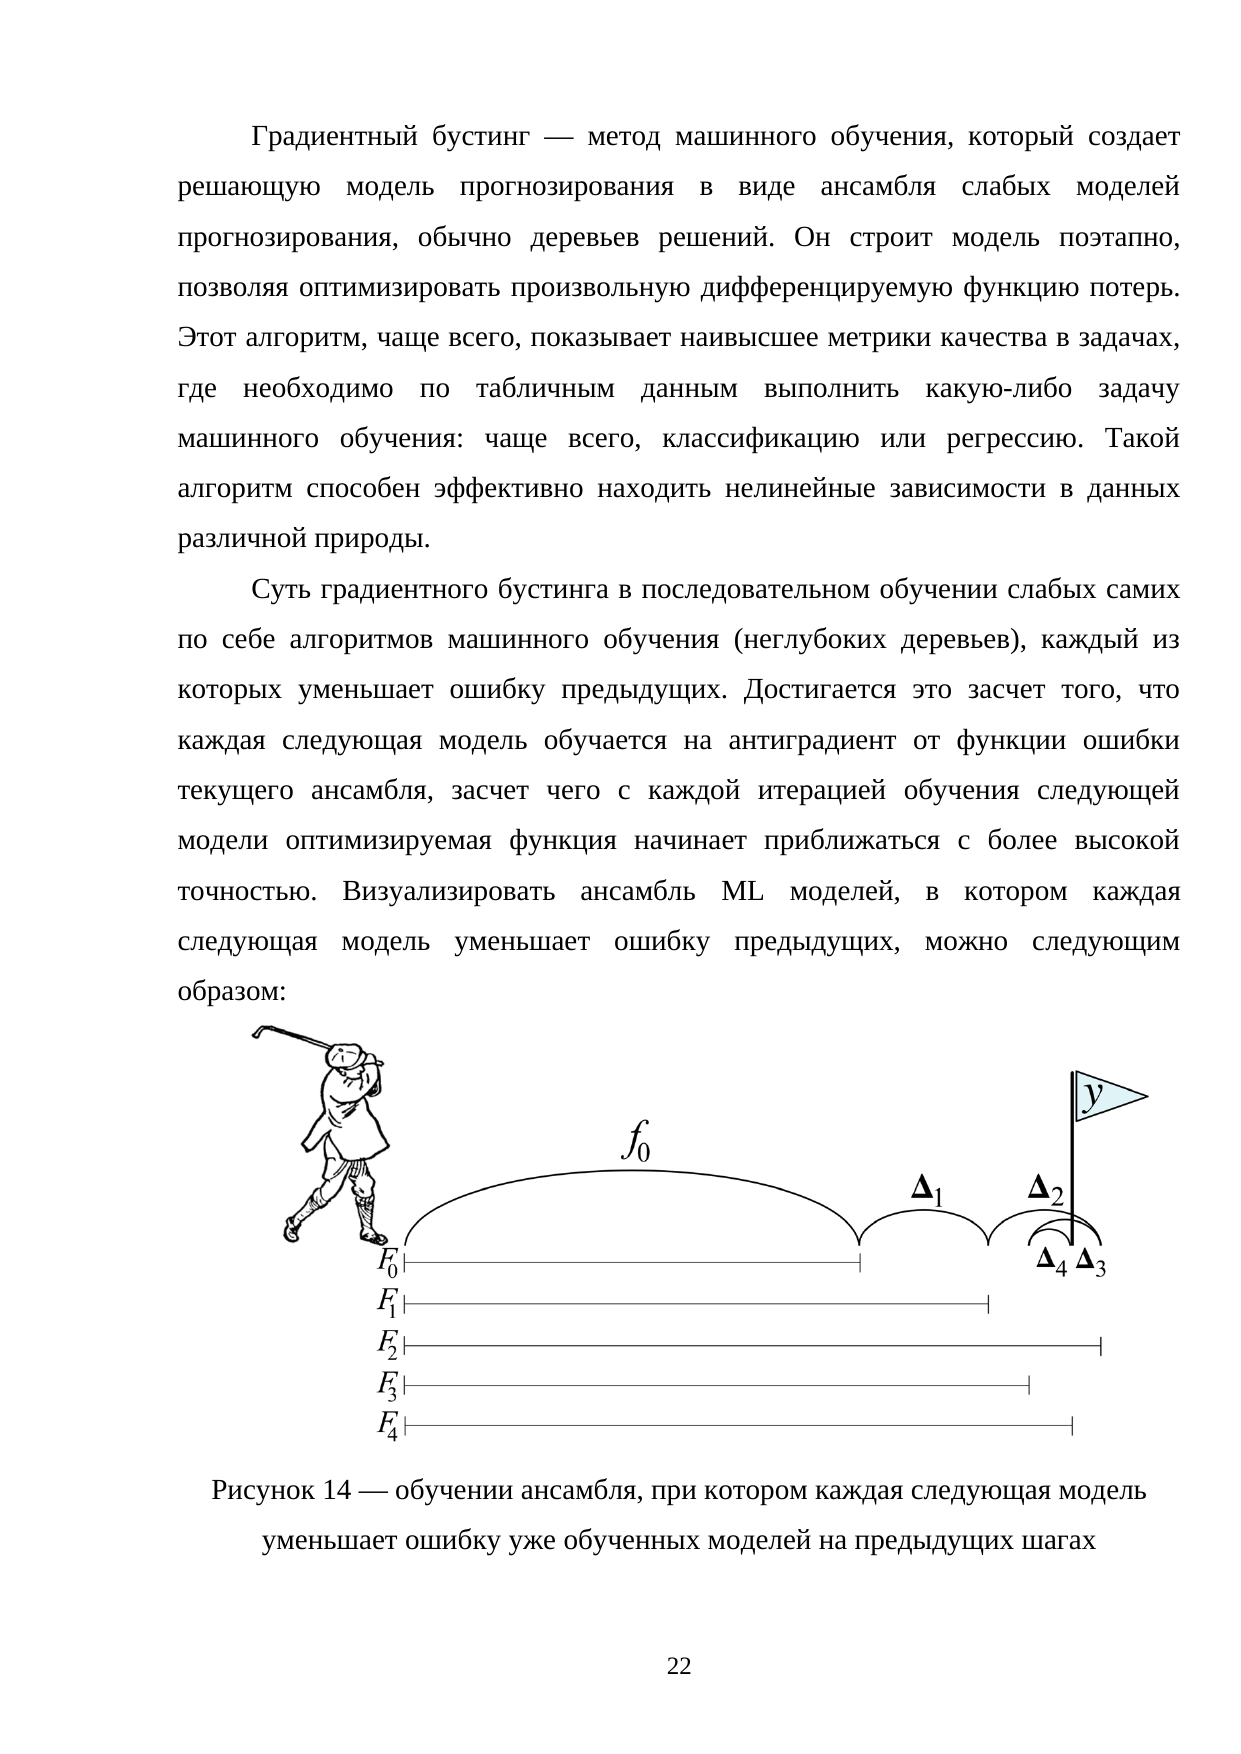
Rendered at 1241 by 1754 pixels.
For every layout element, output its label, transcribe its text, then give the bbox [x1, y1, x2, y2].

picture [251, 1023, 1149, 1456]
text Суть градиентного бустинга в последовательном обучении слабых самих по себе алгоритмов машинного обучения (неглубоких деревьев), каждый из которых уменьшает ошибку предыдущих. Достигается это засчет того, что каждая следующая модель обучается на антиградиент от функции ошибки текущего ансамбля, засчет чего с каждой итерацией обучения следующей модели оптимизируемая функция начинает приближаться с более высокой точностью. Визуализировать ансамбль ML моделей, в котором каждая следующая модель уменьшает ошибку предыдущих, можно следующим образом: [177, 571, 1181, 1007]
text Рисунок 14 — обучении ансамбля, при котором каждая следующая модель уменьшает ошибку уже обученных моделей на предыдущих шагах [177, 1472, 1181, 1556]
text Градиентный бустинг — метод машинного обучения, который создает решающую модель прогнозирования в виде ансамбля слабых моделей прогнозирования, обычно деревьев решений. Он строит модель поэтапно, позволяя оптимизировать произвольную дифференцируемую функцию потерь. Этот алгоритм, чаще всего, показывает наивысшее метрики качества в задачах, где необходимо по табличным данным выполнить какую-либо задачу машинного обучения: чаще всего, классификацию или регрессию. Такой алгоритм способен эффективно находить нелинейные зависимости в данных различной природы. [177, 118, 1181, 554]
